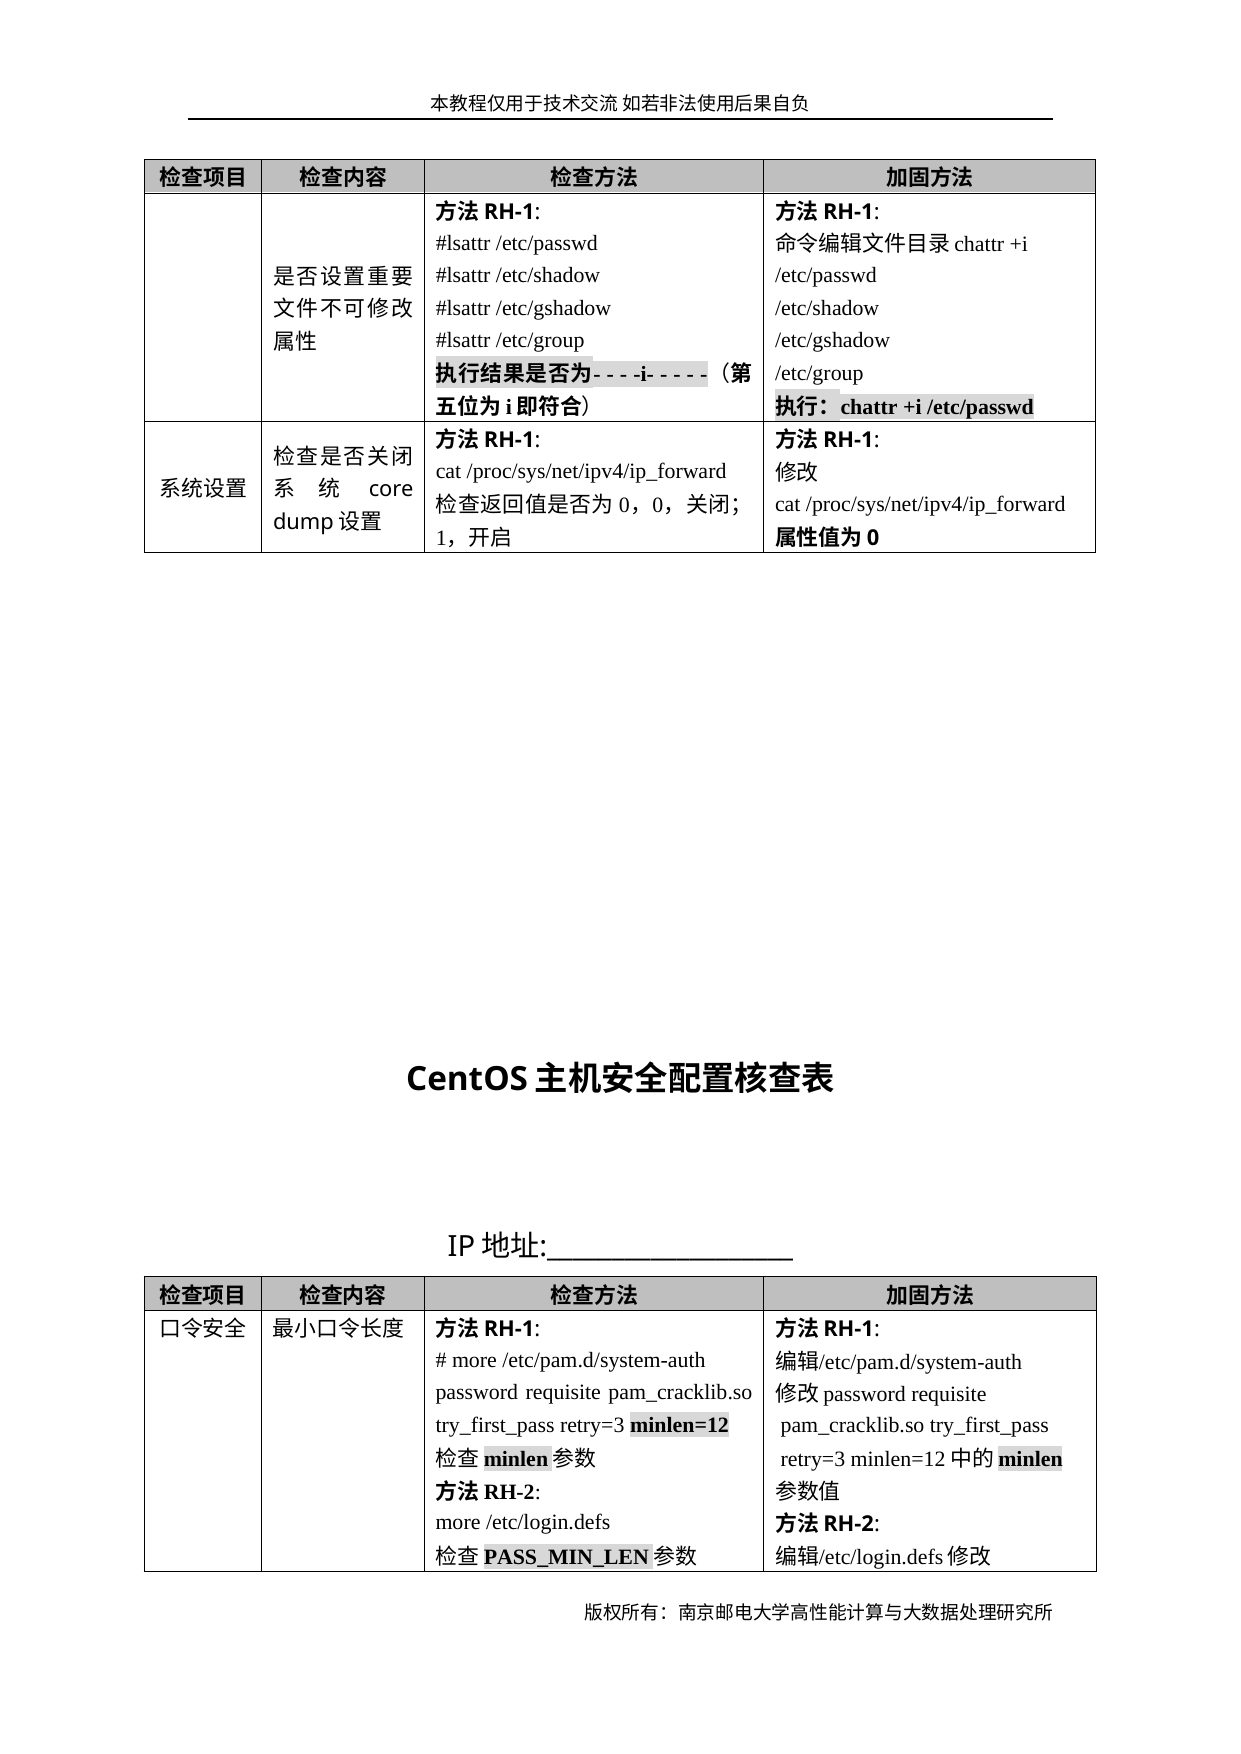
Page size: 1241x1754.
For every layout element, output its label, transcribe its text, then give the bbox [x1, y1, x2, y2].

table_header 检查内容 [262, 160, 424, 192]
table_header 检查项目 [145, 160, 261, 192]
table_header 检查方法 [425, 160, 763, 192]
table_cell 最小口令长度 [262, 1311, 424, 1571]
table_header 检查方法 [425, 1277, 763, 1310]
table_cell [764, 1311, 1096, 1571]
table_cell 方法RH-1: 命令编辑文件目录chattr +i /etc/passwd /etc/shadow /etc/gshadow /etc/group 执行：chattr +i /etc/passwd [764, 194, 1095, 421]
table_cell 是否设置重要文件不可修改属性 [262, 194, 424, 421]
table_cell 方法RH-1: cat /proc/sys/net/ipv4/ip_forward 检查返回值是否为0，0，关闭；1，开启 [425, 422, 763, 552]
table_header 检查内容 [262, 1277, 424, 1310]
table_cell 方法RH-1: #lsattr /etc/passwd #lsattr /etc/shadow #lsattr /etc/gshadow #lsattr /etc/group 执行结果是否为- - - -i- - - - -（第五位为i即符合） [425, 194, 763, 421]
table_header 加固方法 [764, 1277, 1096, 1310]
table_header 加固方法 [764, 160, 1095, 192]
table_cell 检查是否关闭系统core dump设置 [262, 422, 424, 552]
table_cell 口令安全 [145, 1311, 261, 1571]
table_header 检查项目 [145, 1277, 261, 1310]
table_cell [425, 1311, 763, 1571]
text IP地址:___________________ [187, 1211, 1053, 1276]
table_cell 系统设置 [145, 422, 261, 552]
table_cell 方法RH-1: 修改 cat /proc/sys/net/ipv4/ip_forward 属性值为0 [764, 422, 1095, 552]
text CentOS主机安全配置核查表 [187, 1043, 1053, 1108]
